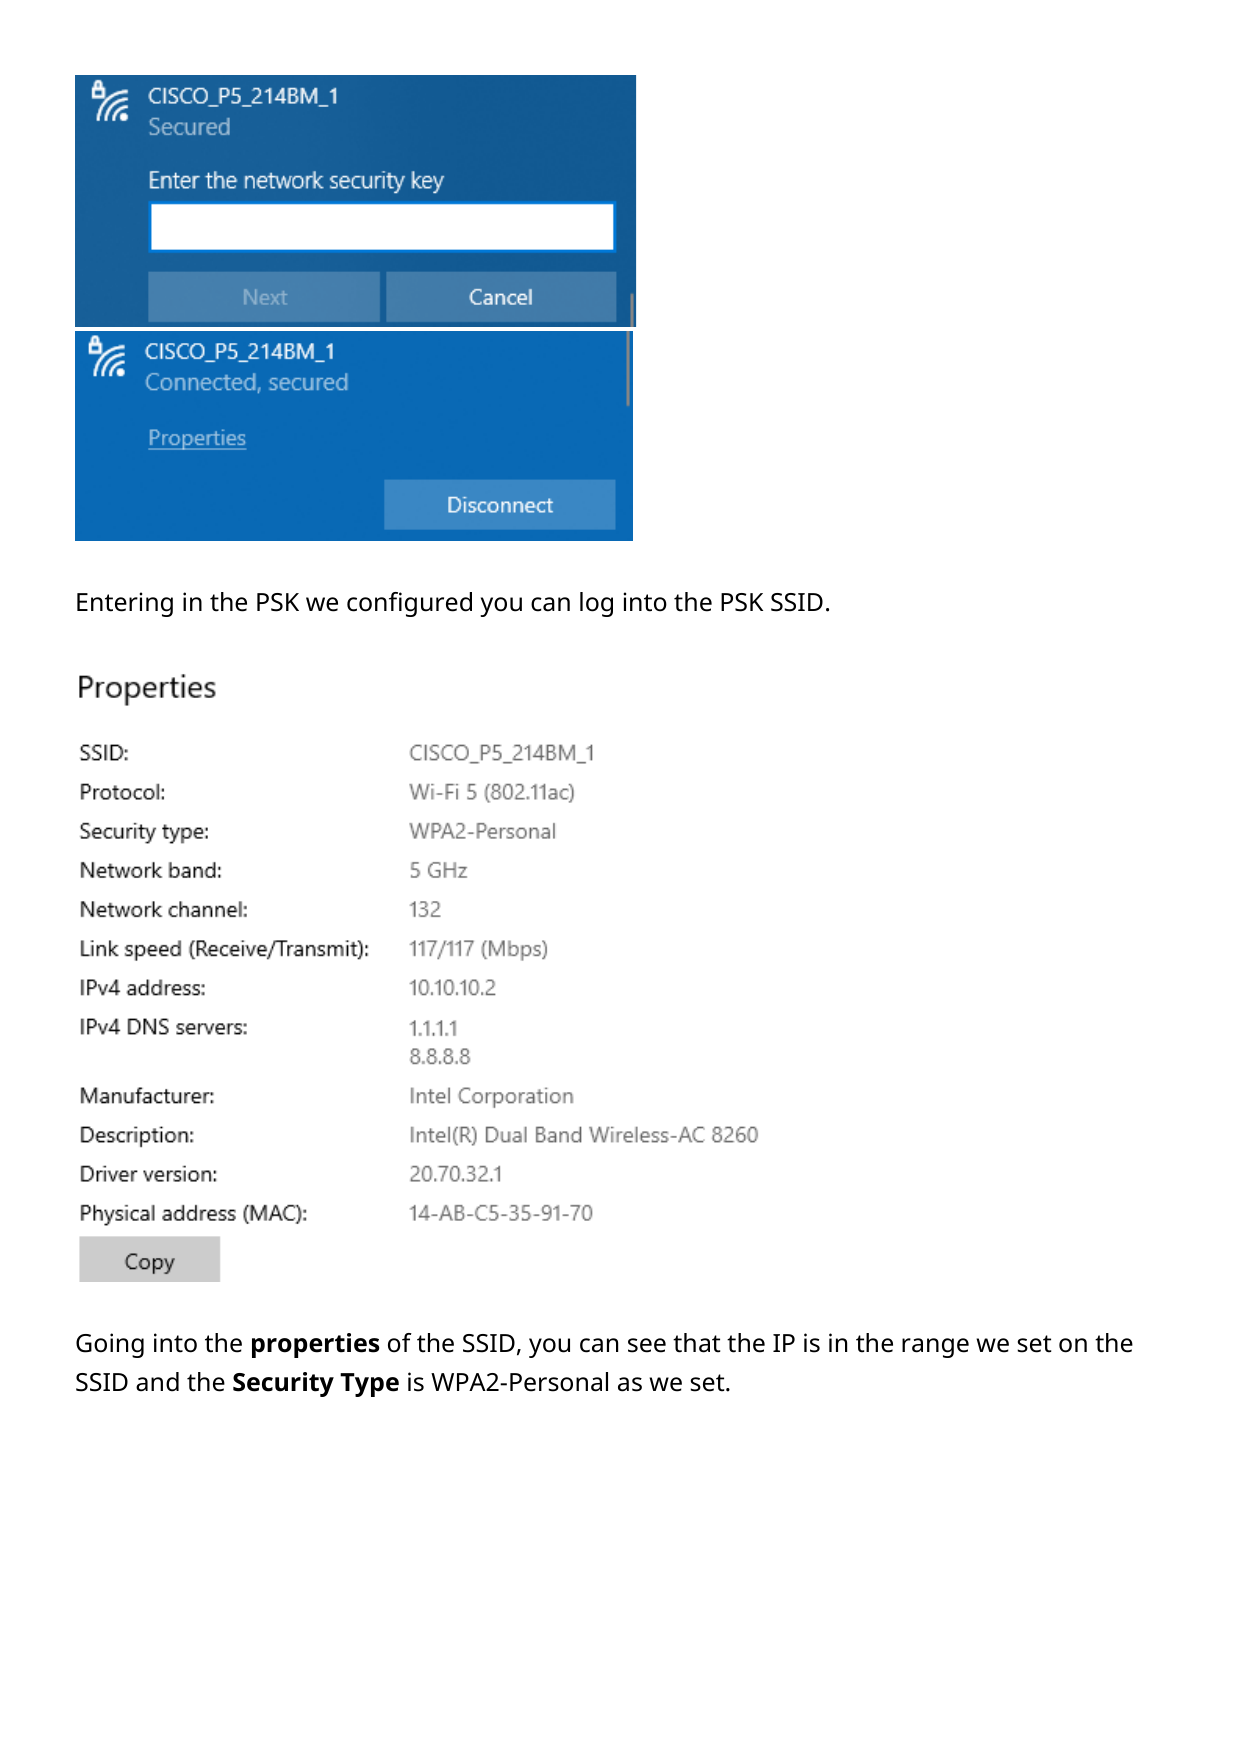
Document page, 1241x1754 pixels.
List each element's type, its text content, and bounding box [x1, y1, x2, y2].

text Going into the properties of the SSID, you can see that the IP is in the range we set on the SSID and the Security Type is WPA2-Personal as we set. [75, 1326, 1165, 1399]
picture [75, 75, 637, 327]
text Entering in the PSK we configured you can log into the PSK SSID. [75, 584, 1165, 618]
picture [75, 331, 633, 541]
picture [75, 662, 777, 1282]
